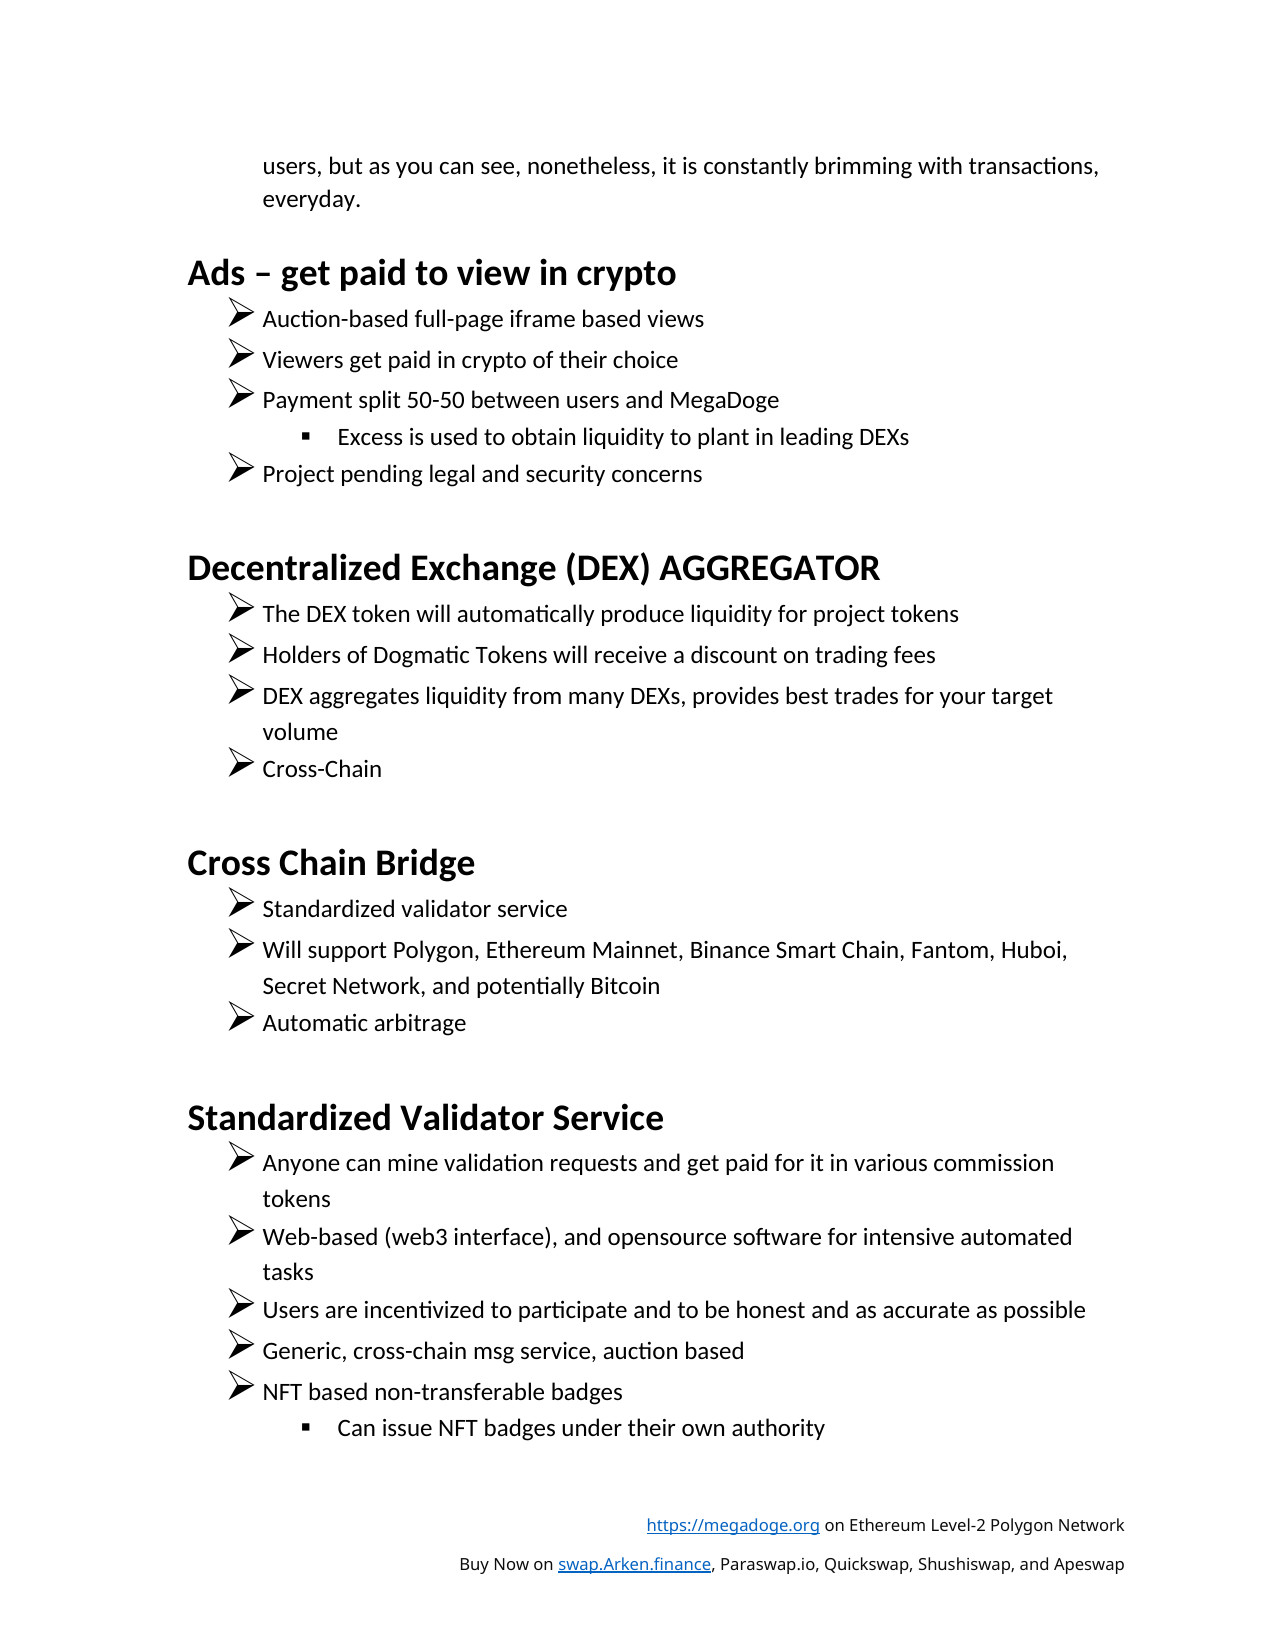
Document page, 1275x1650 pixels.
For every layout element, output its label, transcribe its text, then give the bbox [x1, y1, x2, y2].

list Cross Chain Bridge [187, 839, 1125, 885]
list Ads – get paid to view in crypto [187, 249, 1125, 294]
list Standardized Validator Service [187, 1093, 1125, 1139]
list Payment split 50-50 between users and MegaDoge [225, 380, 1125, 418]
list Users are incentivized to participate and to be honest and as accurate as possible [225, 1289, 1125, 1327]
list Viewers get paid in crypto of their choice [225, 339, 1125, 377]
list DEX aggregates liquidity from many DEXs, provides best trades for your target volume [225, 676, 1125, 747]
list Holders of Dogmatic Tokens will receive a discount on trading fees [225, 635, 1125, 673]
list Web-based (web3 interface), and opensource software for intensive automated tasks [225, 1216, 1125, 1287]
list Standardized validator service [225, 889, 1125, 927]
list Project pending legal and security concerns [225, 454, 1125, 492]
list The DEX token will automatically produce liquidity for project tokens [225, 594, 1125, 632]
list Cross-Chain [225, 749, 1125, 787]
list Generic, cross-chain msg service, auction based [225, 1330, 1125, 1368]
list Will support Polygon, Ethereum Mainnet, Binance Smart Chain, Fantom, Huboi, Secret Network, and potentially Bitcoin [225, 930, 1125, 1001]
list Can issue NFT badges under their own authority [300, 1412, 1125, 1443]
list Automatic arbitrage [225, 1003, 1125, 1041]
list Auction-based full-page iframe based views [225, 298, 1125, 336]
list NFT based non-transferable badges [225, 1371, 1125, 1409]
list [225, 150, 1125, 213]
list Decentralized Exchange (DEX) AGGREGATOR [187, 544, 1125, 590]
list Excess is used to obtain liquidity to plant in leading DEXs [300, 421, 1125, 452]
list Anyone can mine validation requests and get paid for it in various commission tokens [225, 1143, 1125, 1214]
